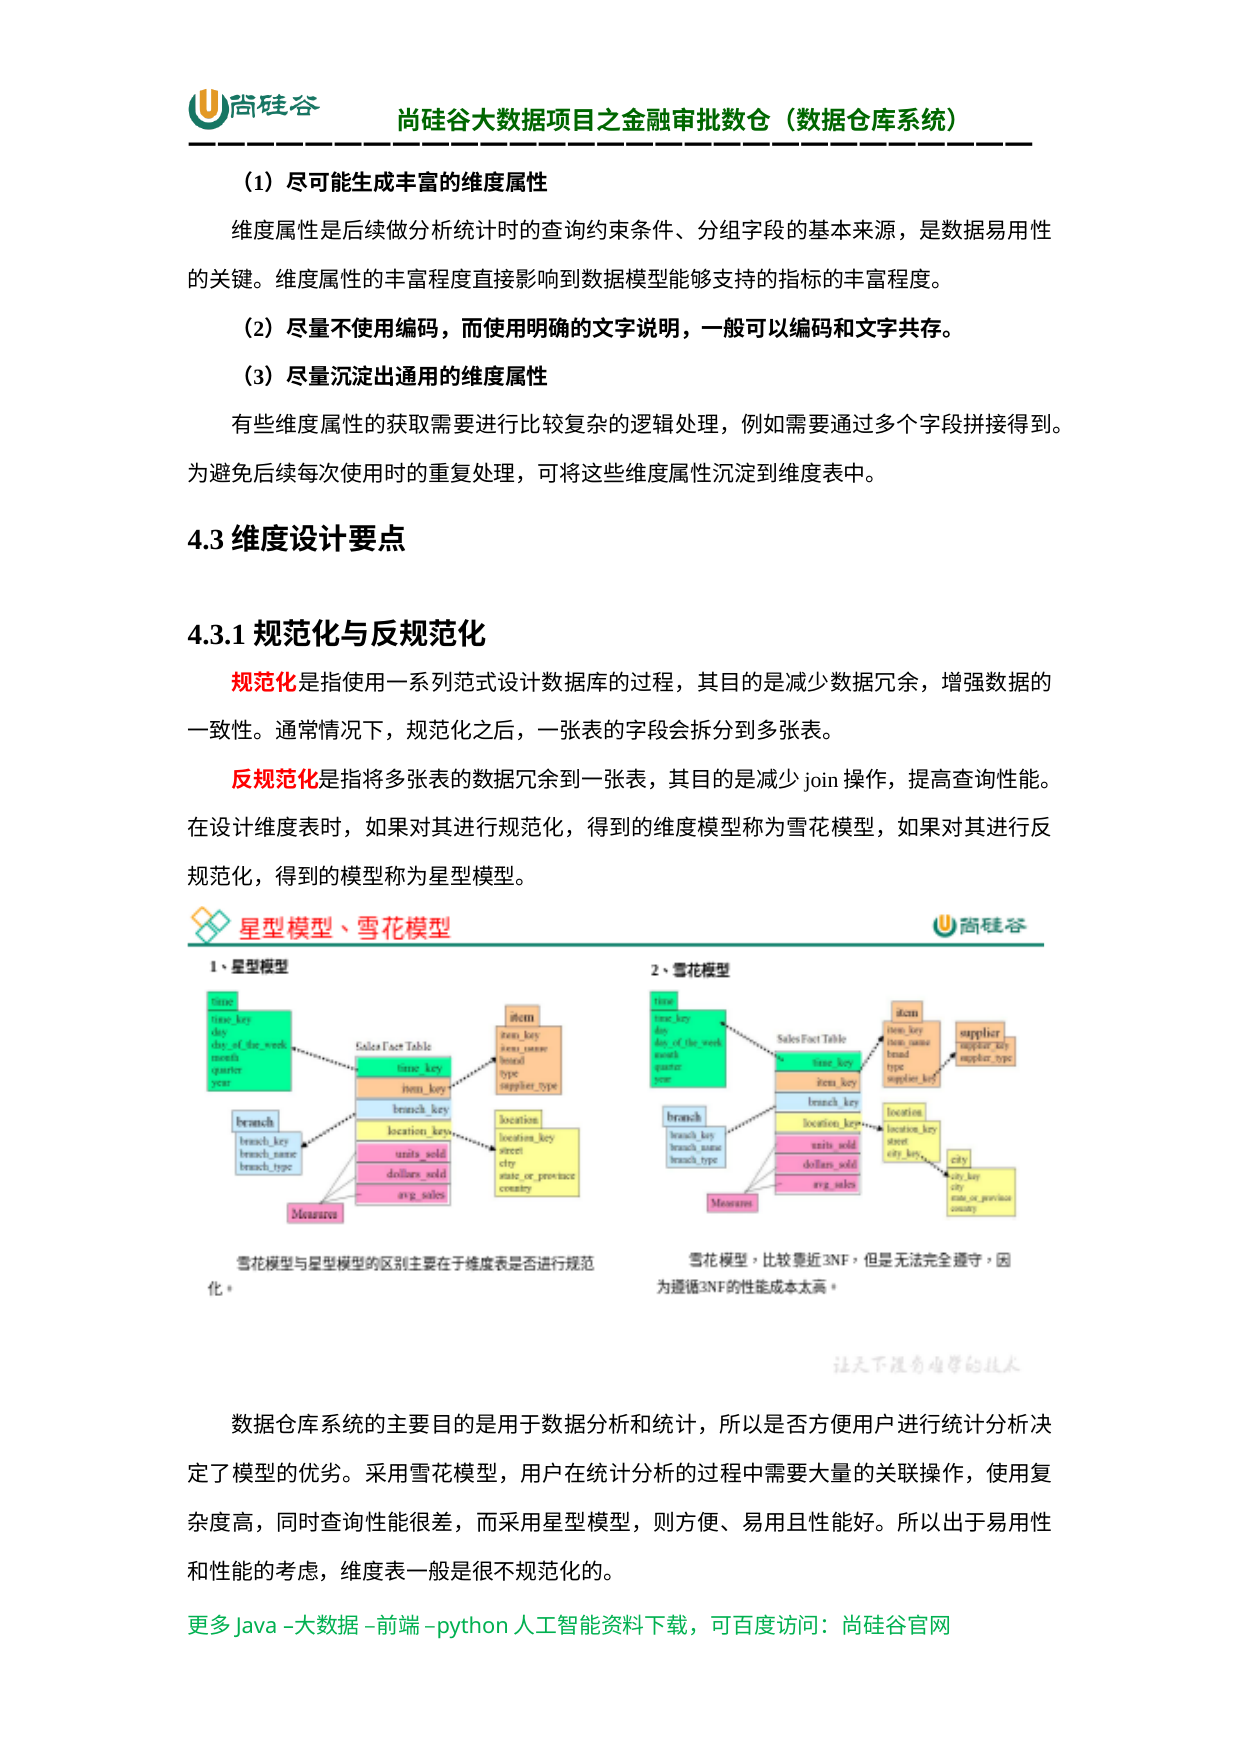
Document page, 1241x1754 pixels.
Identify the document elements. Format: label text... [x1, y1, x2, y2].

text 维度属性是后续做分析统计时的查询约束条件、分组字段的基本来源，是数据易用性的关键。维度属性的丰富程度直接影响到数据模型能够支持的指标的丰富程度。 [187, 213, 1053, 294]
text （3）尽量沉淀出通用的维度属性 [187, 358, 1053, 391]
subtitle 4.3.1 规范化与反规范化 [187, 599, 1053, 664]
text （1）尽可能生成丰富的维度属性 [187, 165, 1053, 197]
text 规范化是指使用一系列范式设计数据库的过程，其目的是减少数据冗余，增强数据的一致性。通常情况下，规范化之后，一张表的字段会拆分到多张表。 [187, 664, 1053, 746]
text 有些维度属性的获取需要进行比较复杂的逻辑处理，例如需要通过多个字段拼接得到。为避免后续每次使用时的重复处理，可将这些维度属性沉淀到维度表中。 [187, 407, 1053, 488]
subtitle 4.3 维度设计要点 [187, 504, 1053, 569]
text （2）尽量不使用编码，而使用明确的文字说明，一般可以编码和文字共存。 [187, 310, 1053, 343]
text 在设计维度表时，如果对其进行规范化，得到的维度模型称为雪花模型，如果对其进行反规范化，得到的模型称为星型模型。 [187, 810, 1053, 891]
text 数据仓库系统的主要目的是用于数据分析和统计，所以是否方便用户进行统计分析决定了模型的优劣。采用雪花模型，用户在统计分析的过程中需要大量的关联操作，使用复杂度高，同时查询性能很差，而采用星型模型，则方便、易用且性能好。所以出于易用性和性能的考虑，维度表一般是很不规范化的。 [187, 1407, 1053, 1586]
text 反规范化是指将多张表的数据冗余到一张表，其目的是减少join操作，提高查询性能。 [187, 761, 1053, 794]
